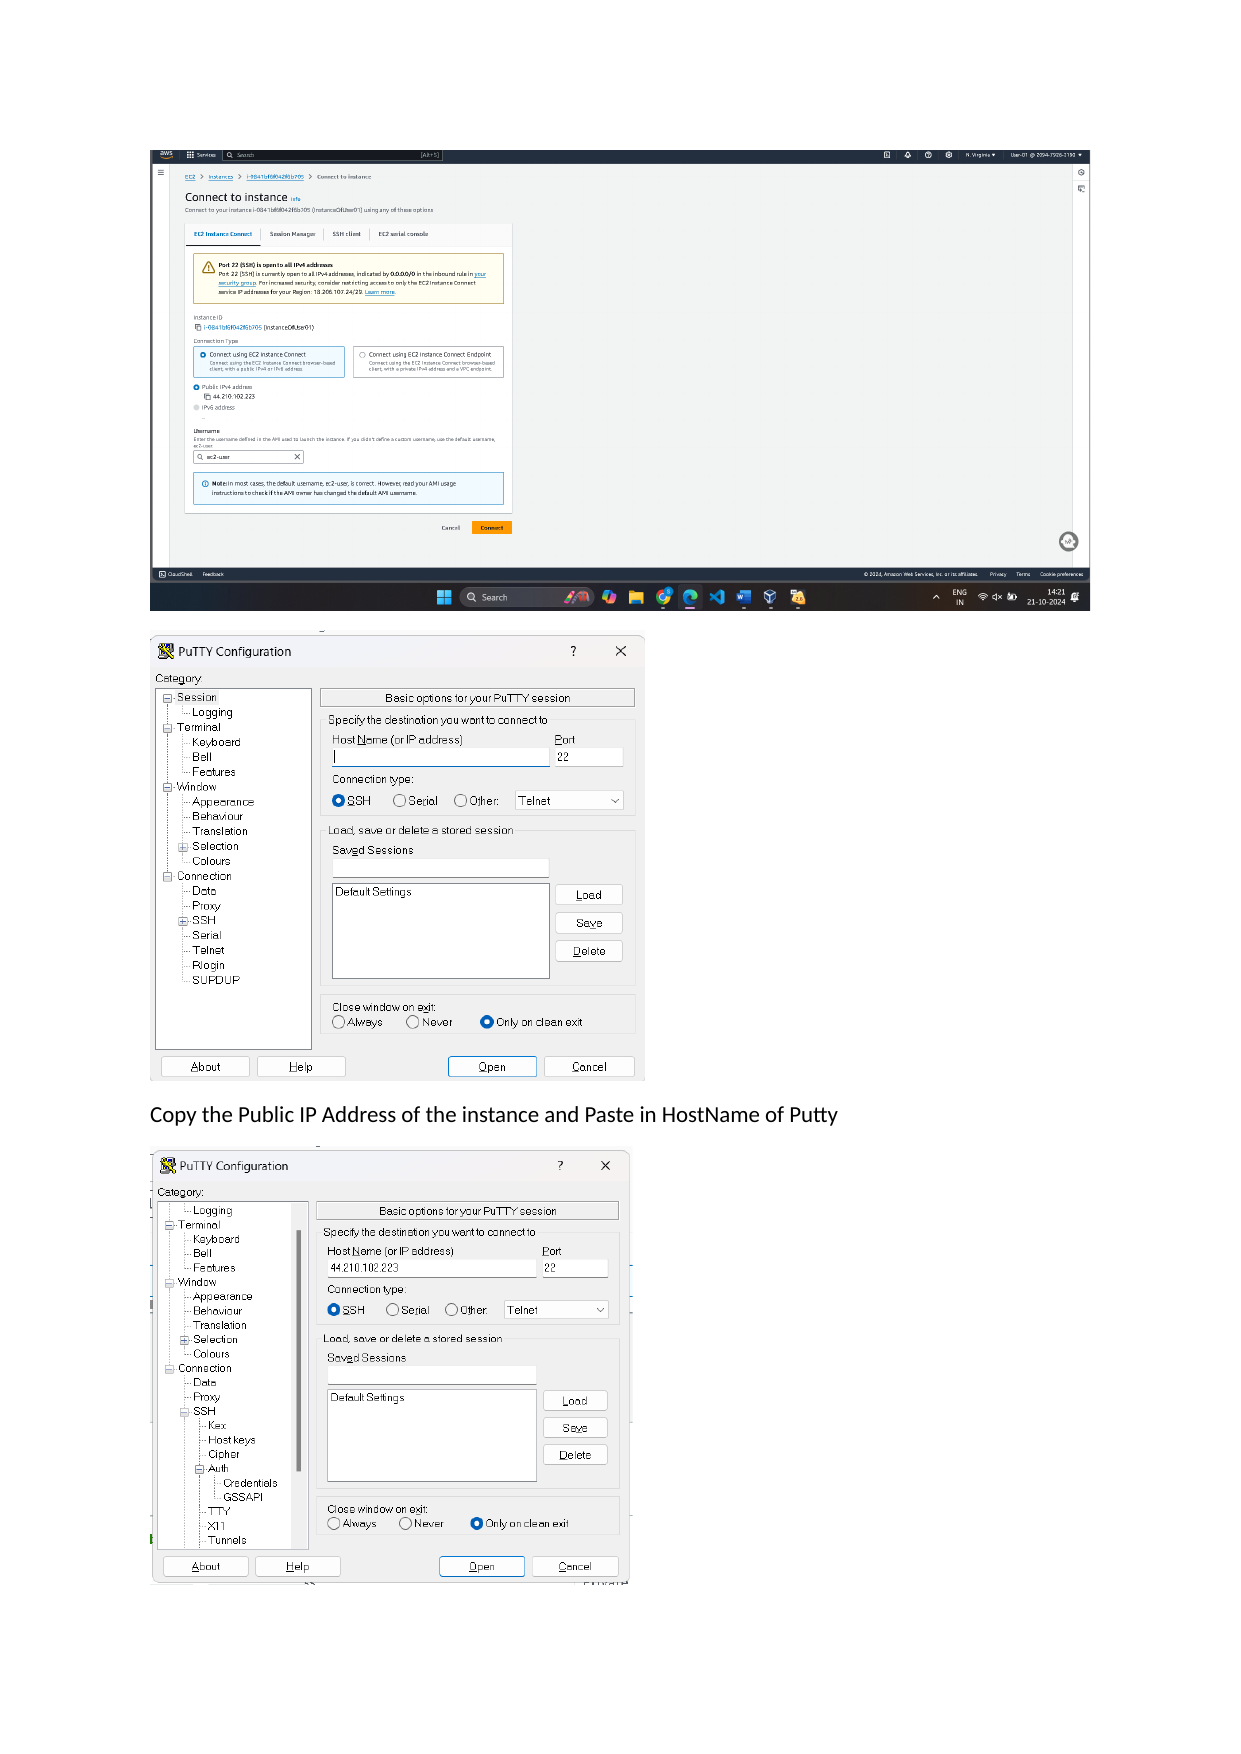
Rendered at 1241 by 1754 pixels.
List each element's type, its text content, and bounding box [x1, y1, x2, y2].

picture [150, 1146, 633, 1585]
text Copy the Public IP Address of the instance and Paste in HostName of Putty [150, 1100, 1090, 1128]
picture [150, 630, 645, 1081]
picture [150, 150, 1091, 611]
